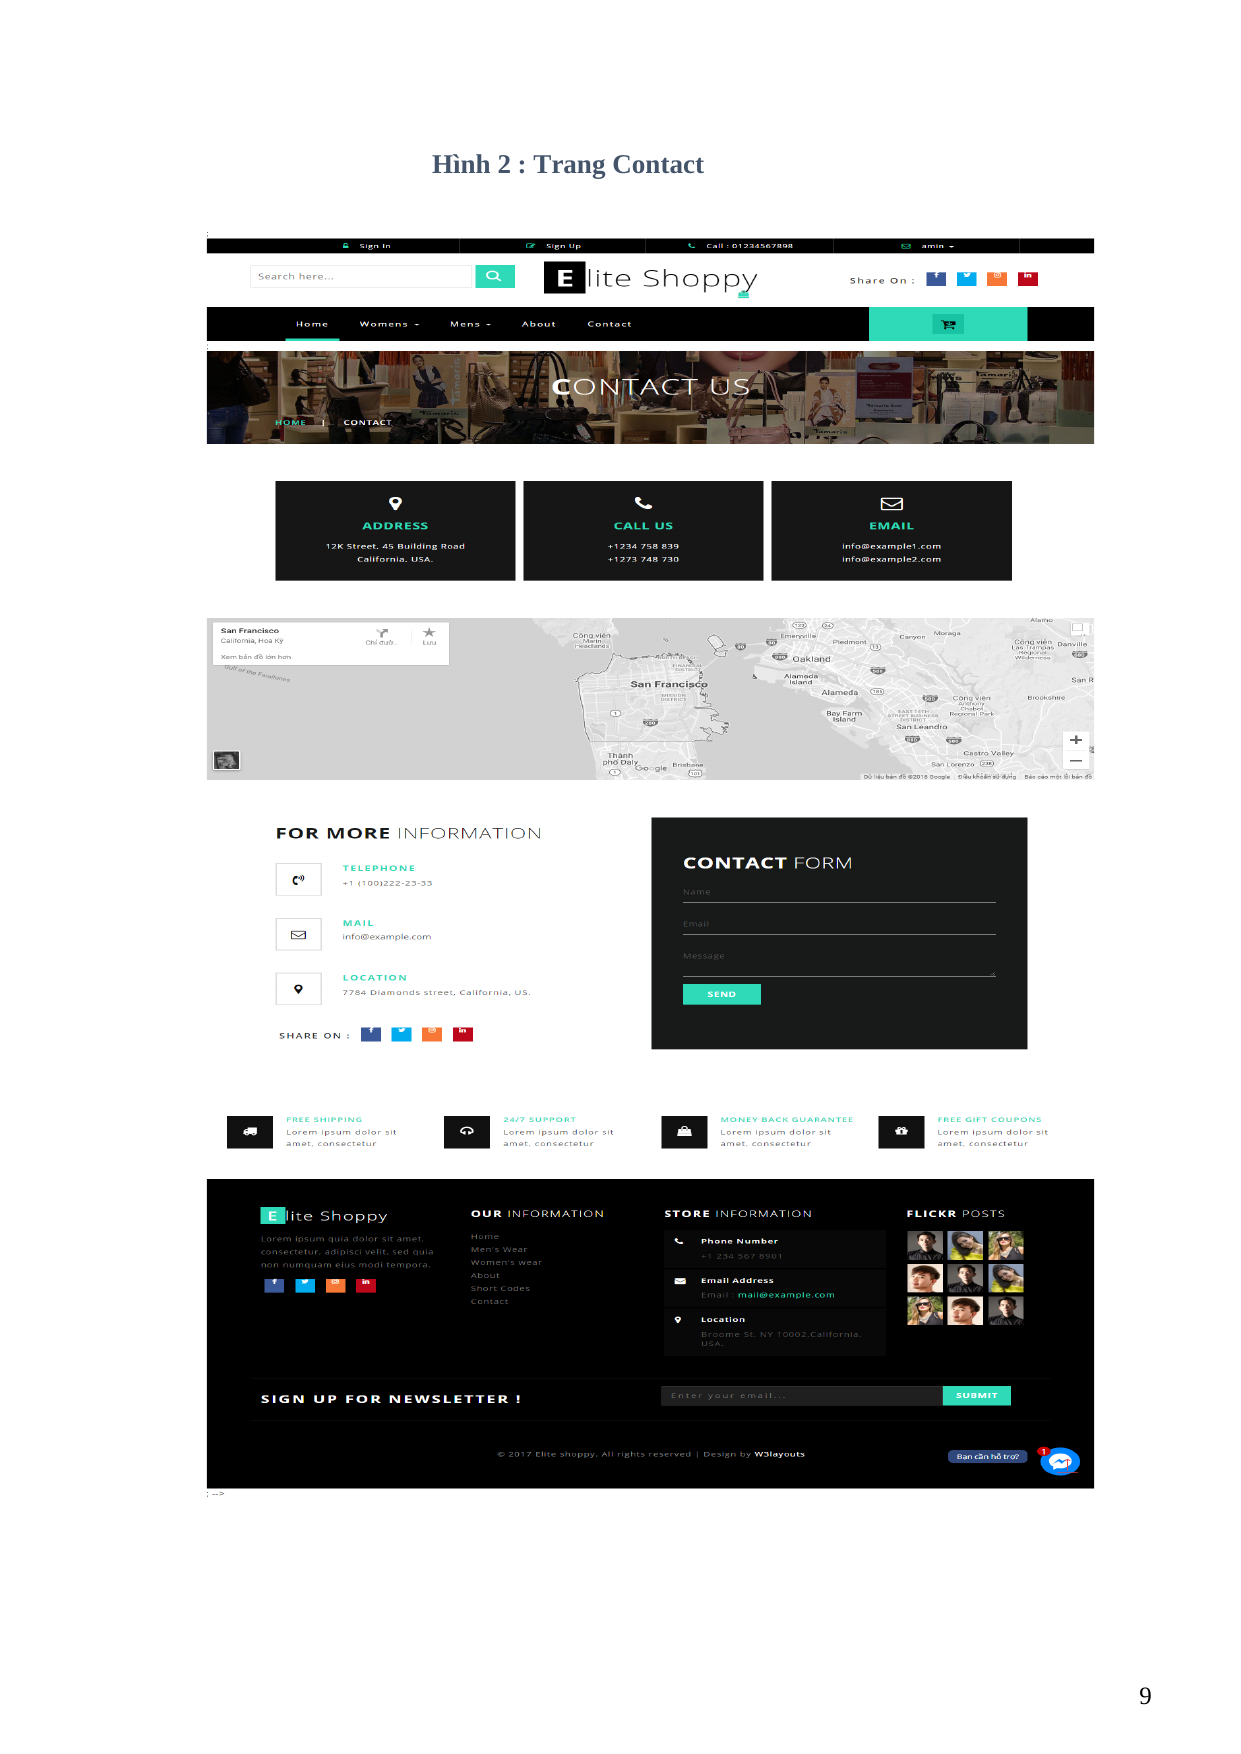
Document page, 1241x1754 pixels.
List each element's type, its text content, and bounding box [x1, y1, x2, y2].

picture [206, 228, 1095, 1498]
text Hình 2 : Trang Contact [357, 148, 1152, 179]
